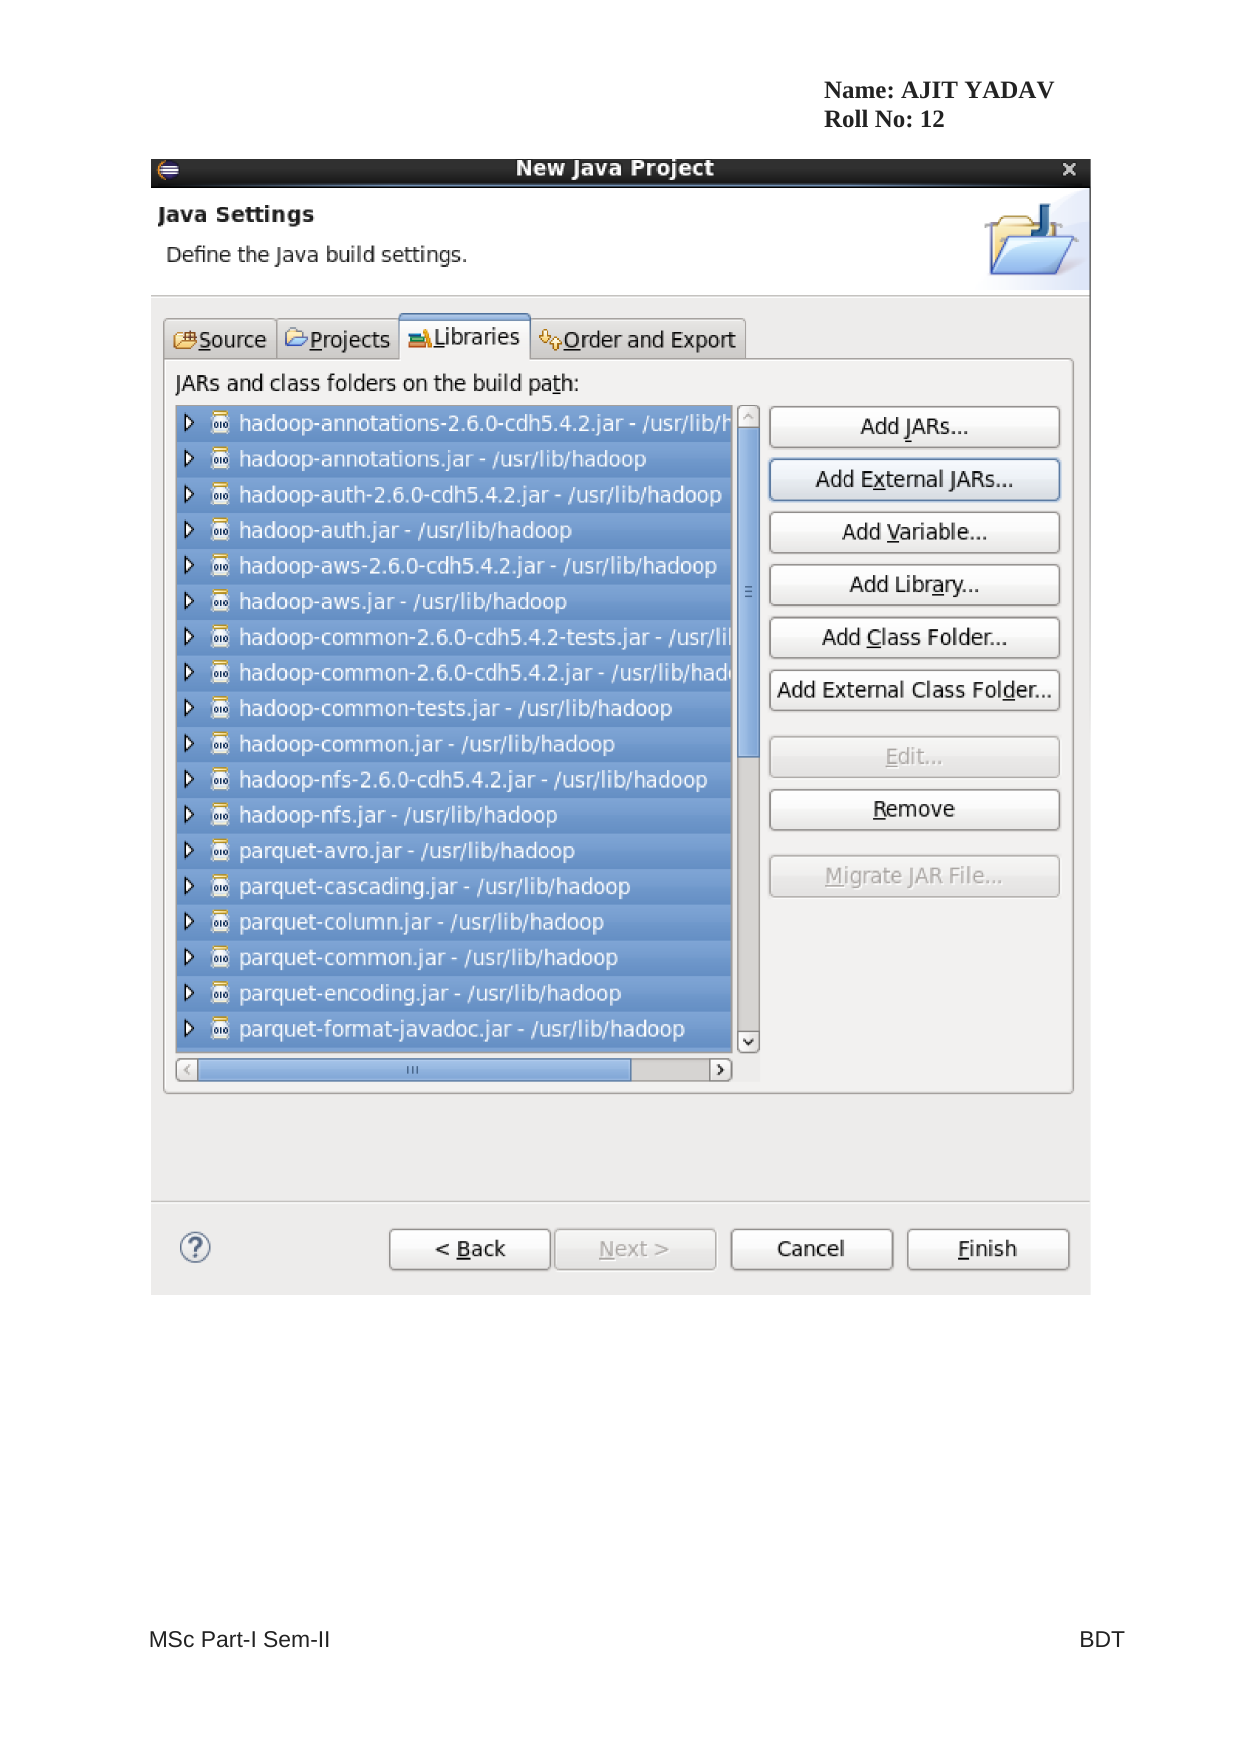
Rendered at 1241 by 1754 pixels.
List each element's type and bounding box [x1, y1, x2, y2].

picture [150, 158, 1091, 1295]
